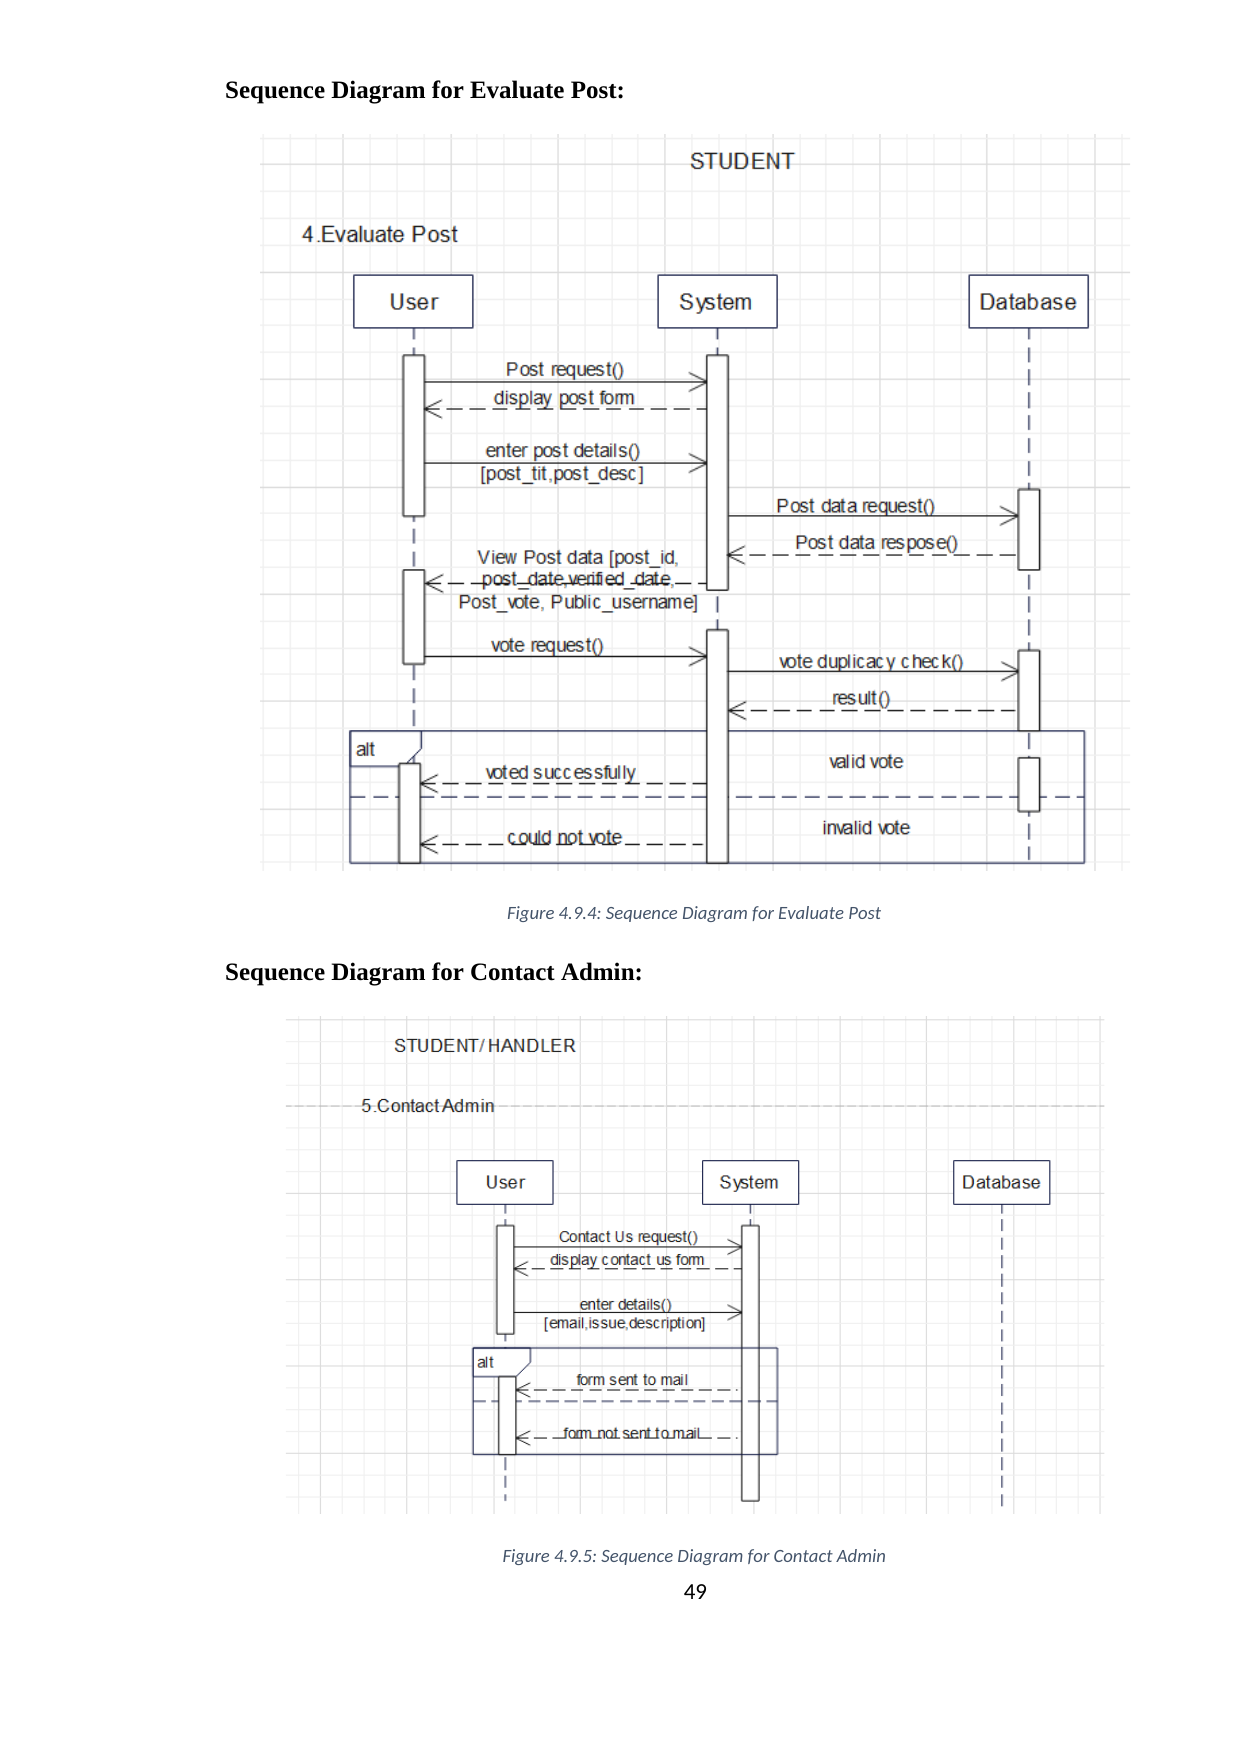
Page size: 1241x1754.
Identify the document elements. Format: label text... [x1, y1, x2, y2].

text Sequence Diagram for Contact Admin: [225, 957, 1165, 986]
picture [285, 1016, 1105, 1514]
text Figure 4.9.4: Sequence Diagram for Evaluate Post [225, 902, 1165, 924]
picture [260, 134, 1130, 871]
text Sequence Diagram for Evaluate Post: [225, 75, 1165, 104]
text Figure 4.9.5: Sequence Diagram for Contact Admin [225, 1545, 1165, 1568]
